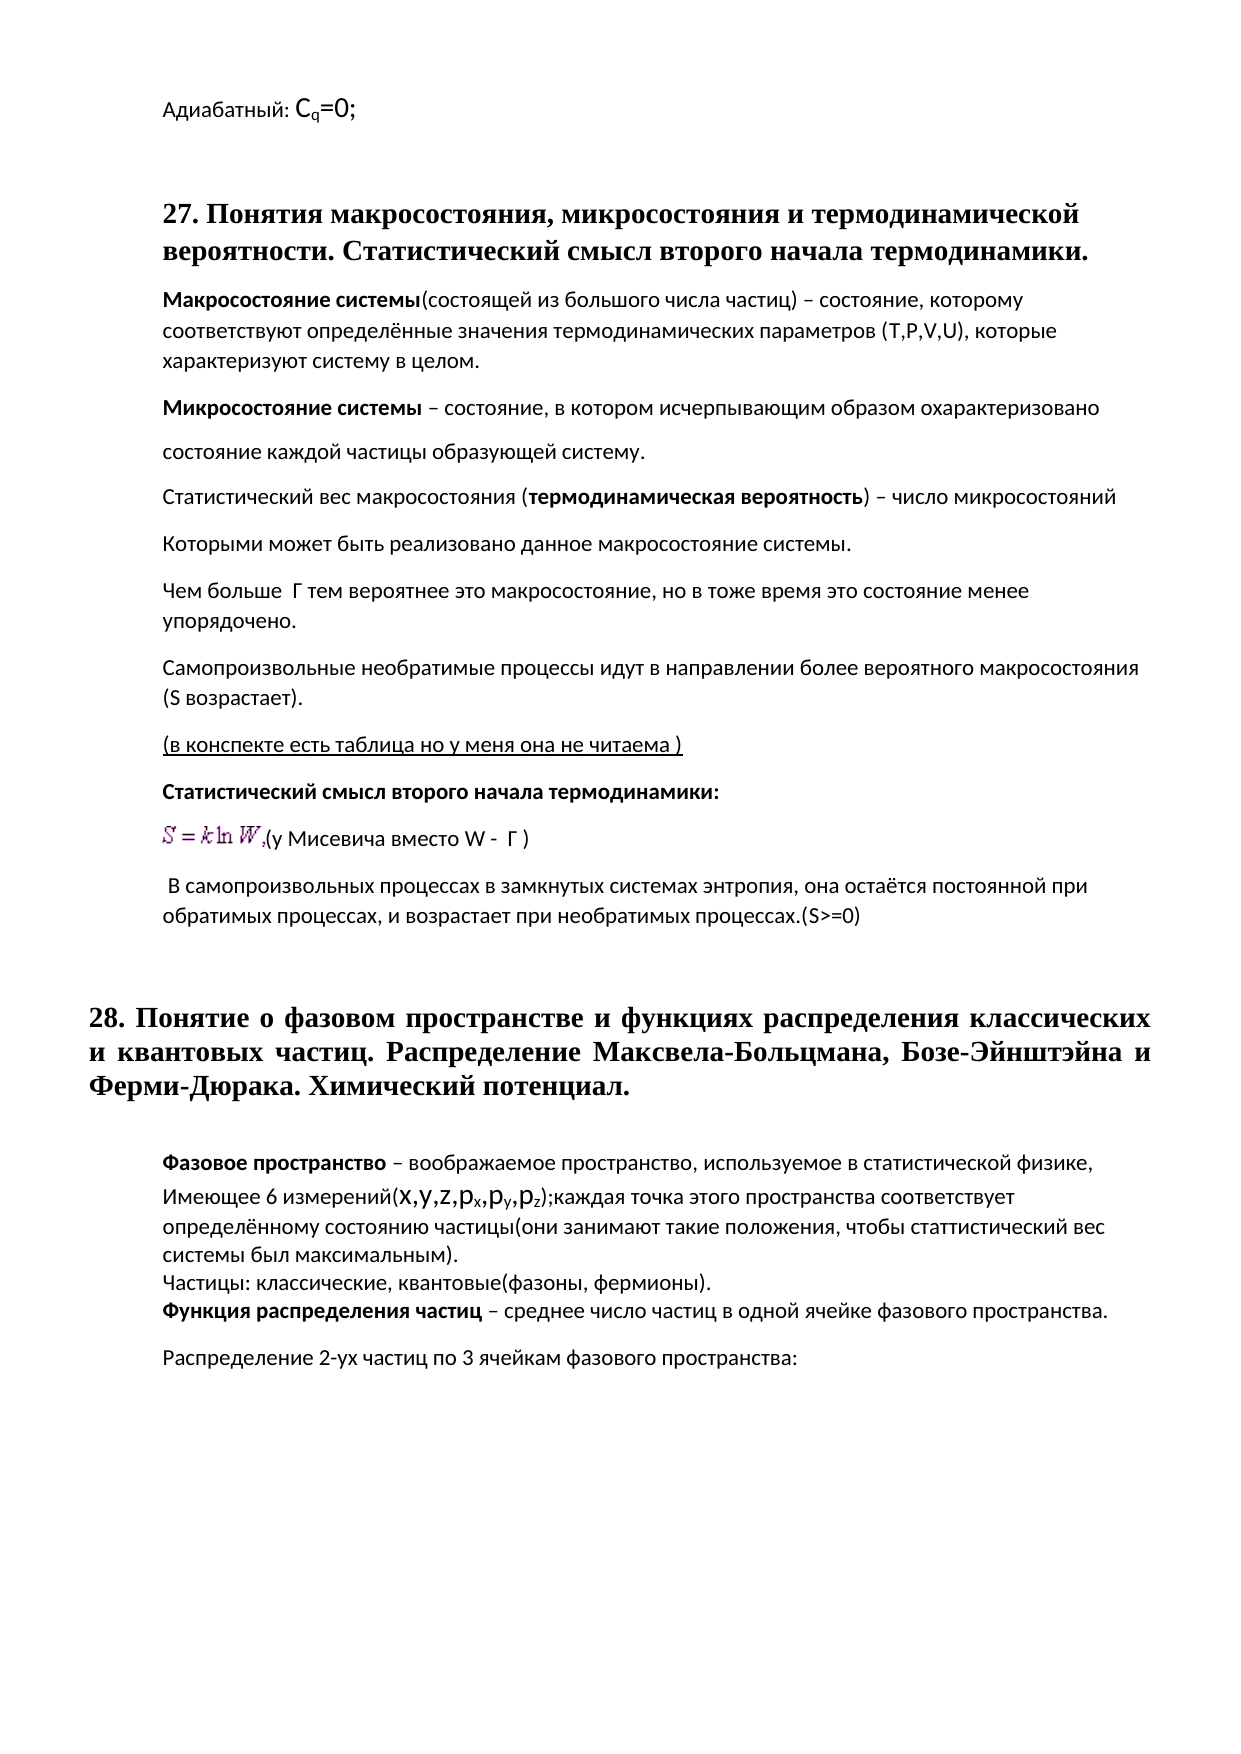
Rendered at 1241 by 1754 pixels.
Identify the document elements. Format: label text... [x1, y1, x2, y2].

text Имеющее 6 измерений(x,y,z,px,py,pz);каждая точка этого пространства соответствует определённому состоянию частицы(они занимают такие положения, чтобы статтистический вес системы был максимальным). [162, 1176, 1152, 1268]
text Фазовое пространство – воображаемое пространство, используемое в статистической физике, [162, 1148, 1152, 1176]
picture [162, 826, 265, 847]
text (в конспекте есть таблица но у меня она не читаема ) [162, 730, 1152, 758]
text Статистический вес макросостояния (термодинамическая вероятность) – число микросостояний [162, 482, 1152, 510]
text Микросостояние системы – состояние, в котором исчерпывающим образом охарактеризовано [162, 393, 1152, 421]
text Функция распределения частиц – среднее число частиц в одной ячейке фазового пространства. [162, 1296, 1152, 1324]
text Распределение 2-ух частиц по 3 ячейкам фазового пространства: [162, 1343, 1152, 1371]
text В самопроизвольных процессах в замкнутых системах энтропия, она остаётся постоянной при обратимых процессах, и возрастает при необратимых процессах.(S>=0) [162, 871, 1152, 929]
text Статистический смысл второго начала термодинамики: [162, 777, 1152, 805]
text Адиабатный: Сq=0; [162, 89, 1152, 124]
text Частицы: классические, квантовые(фазоны, фермионы). [162, 1268, 1152, 1296]
text 28. Понятие о фазовом пространстве и функциях распределения классических и квантовых частиц. Распределение Максвела-Больцмана, Бозе-Эйнштэйна и Ферми-Дюрака. Химический потенциал. [89, 1001, 1152, 1101]
text (у Мисевича вместо W - Г ) [162, 824, 1152, 852]
text Которыми может быть реализовано данное макросостояние системы. [162, 529, 1152, 557]
text 27. Понятия макросостояния, микросостояния и термодинамической вероятности. Статистический смысл второго начала термодинамики. [162, 197, 1152, 266]
text состояние каждой частицы образующей систему. [162, 437, 1152, 466]
text Чем больше Г тем вероятнее это макросостояние, но в тоже время это состояние менее упорядочено. [162, 576, 1152, 634]
text Макросостояние системы(состоящей из большого числа частиц) – состояние, которому соответствуют определённые значения термодинамических параметров (T,P,V,U), которые характеризуют систему в целом. [162, 286, 1152, 374]
text Самопроизвольные необратимые процессы идут в направлении более вероятного макросостояния (S возрастает). [162, 653, 1152, 711]
